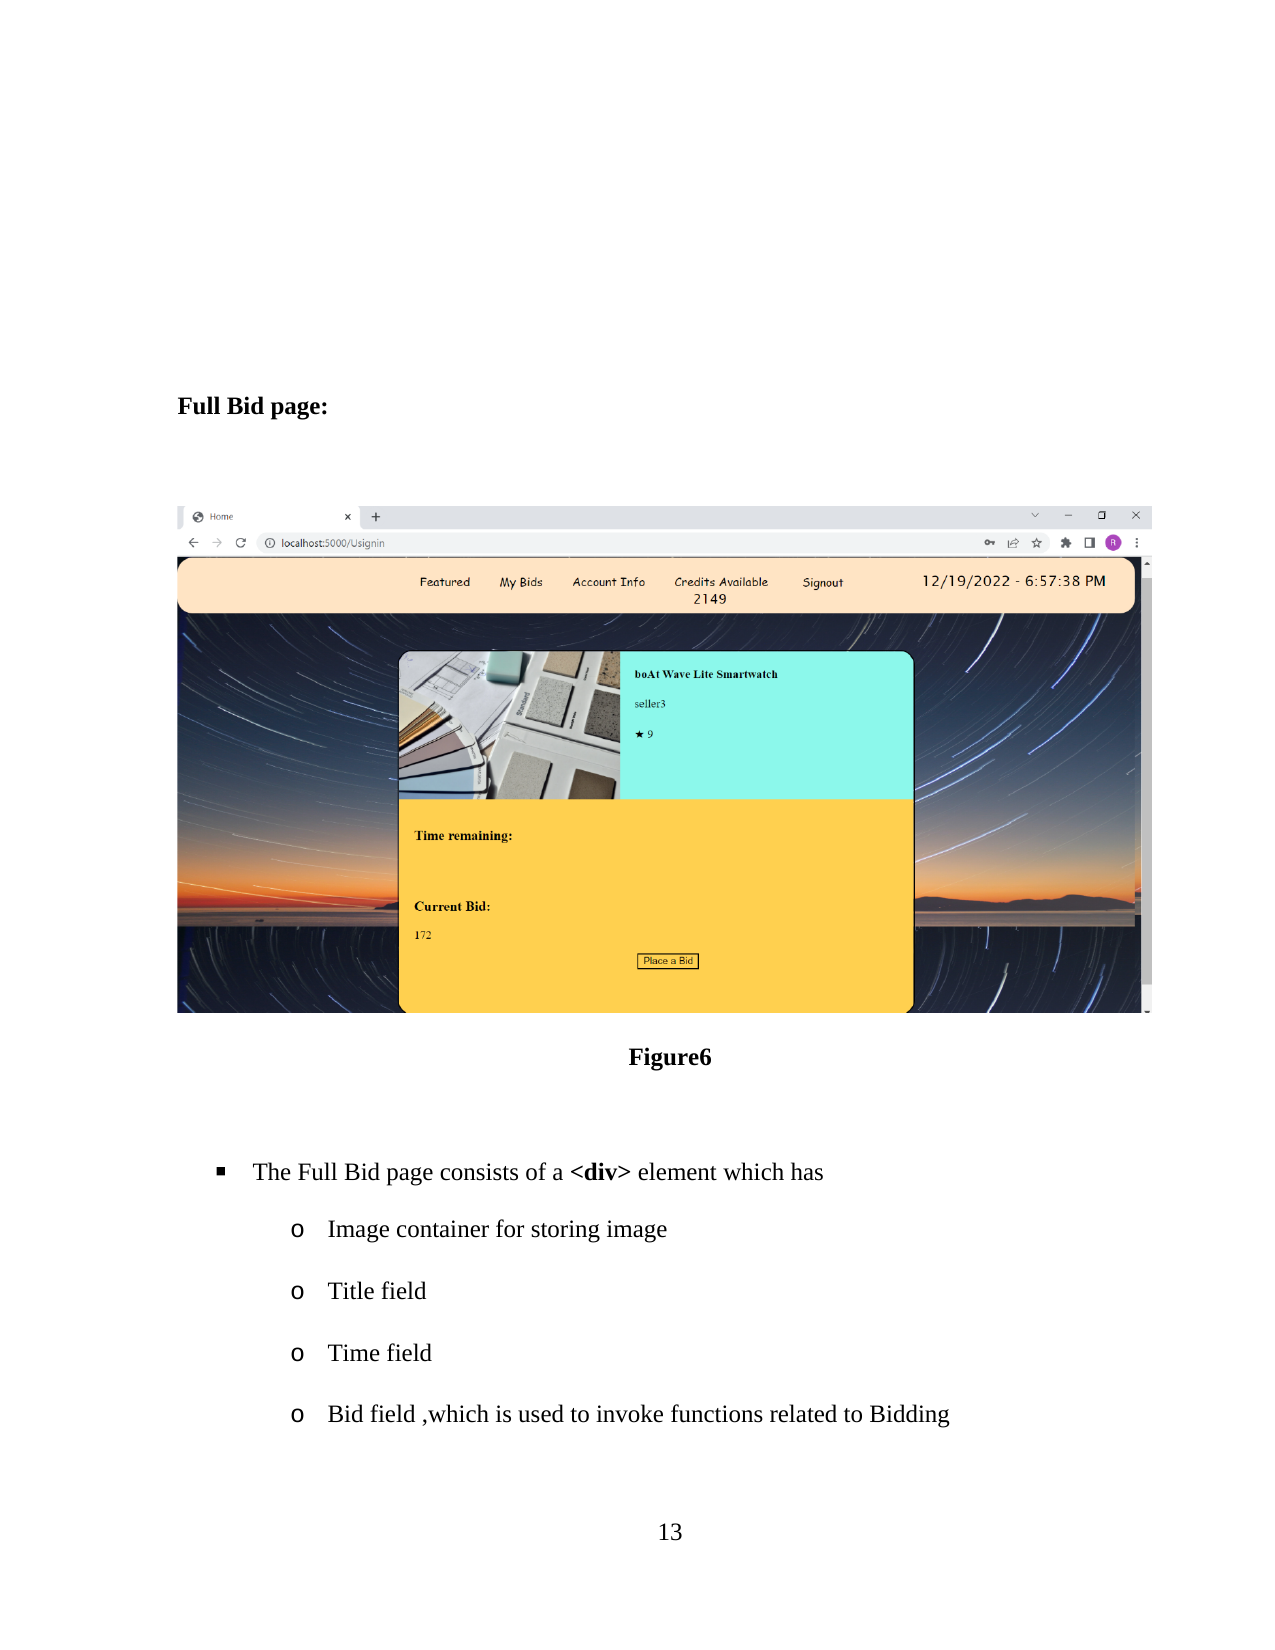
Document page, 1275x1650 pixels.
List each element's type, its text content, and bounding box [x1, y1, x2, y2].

text Figure6 [177, 1042, 1162, 1071]
text Full Bid page: [177, 391, 1162, 420]
list Title field [290, 1276, 1162, 1307]
list Bid field ,which is used to invoke functions related to Bidding [290, 1399, 1162, 1430]
list Image container for storing image [290, 1214, 1162, 1245]
list Time field [290, 1338, 1162, 1368]
picture [177, 506, 1152, 1013]
list The Full Bid page consists of a <div> element which has [215, 1157, 1162, 1186]
